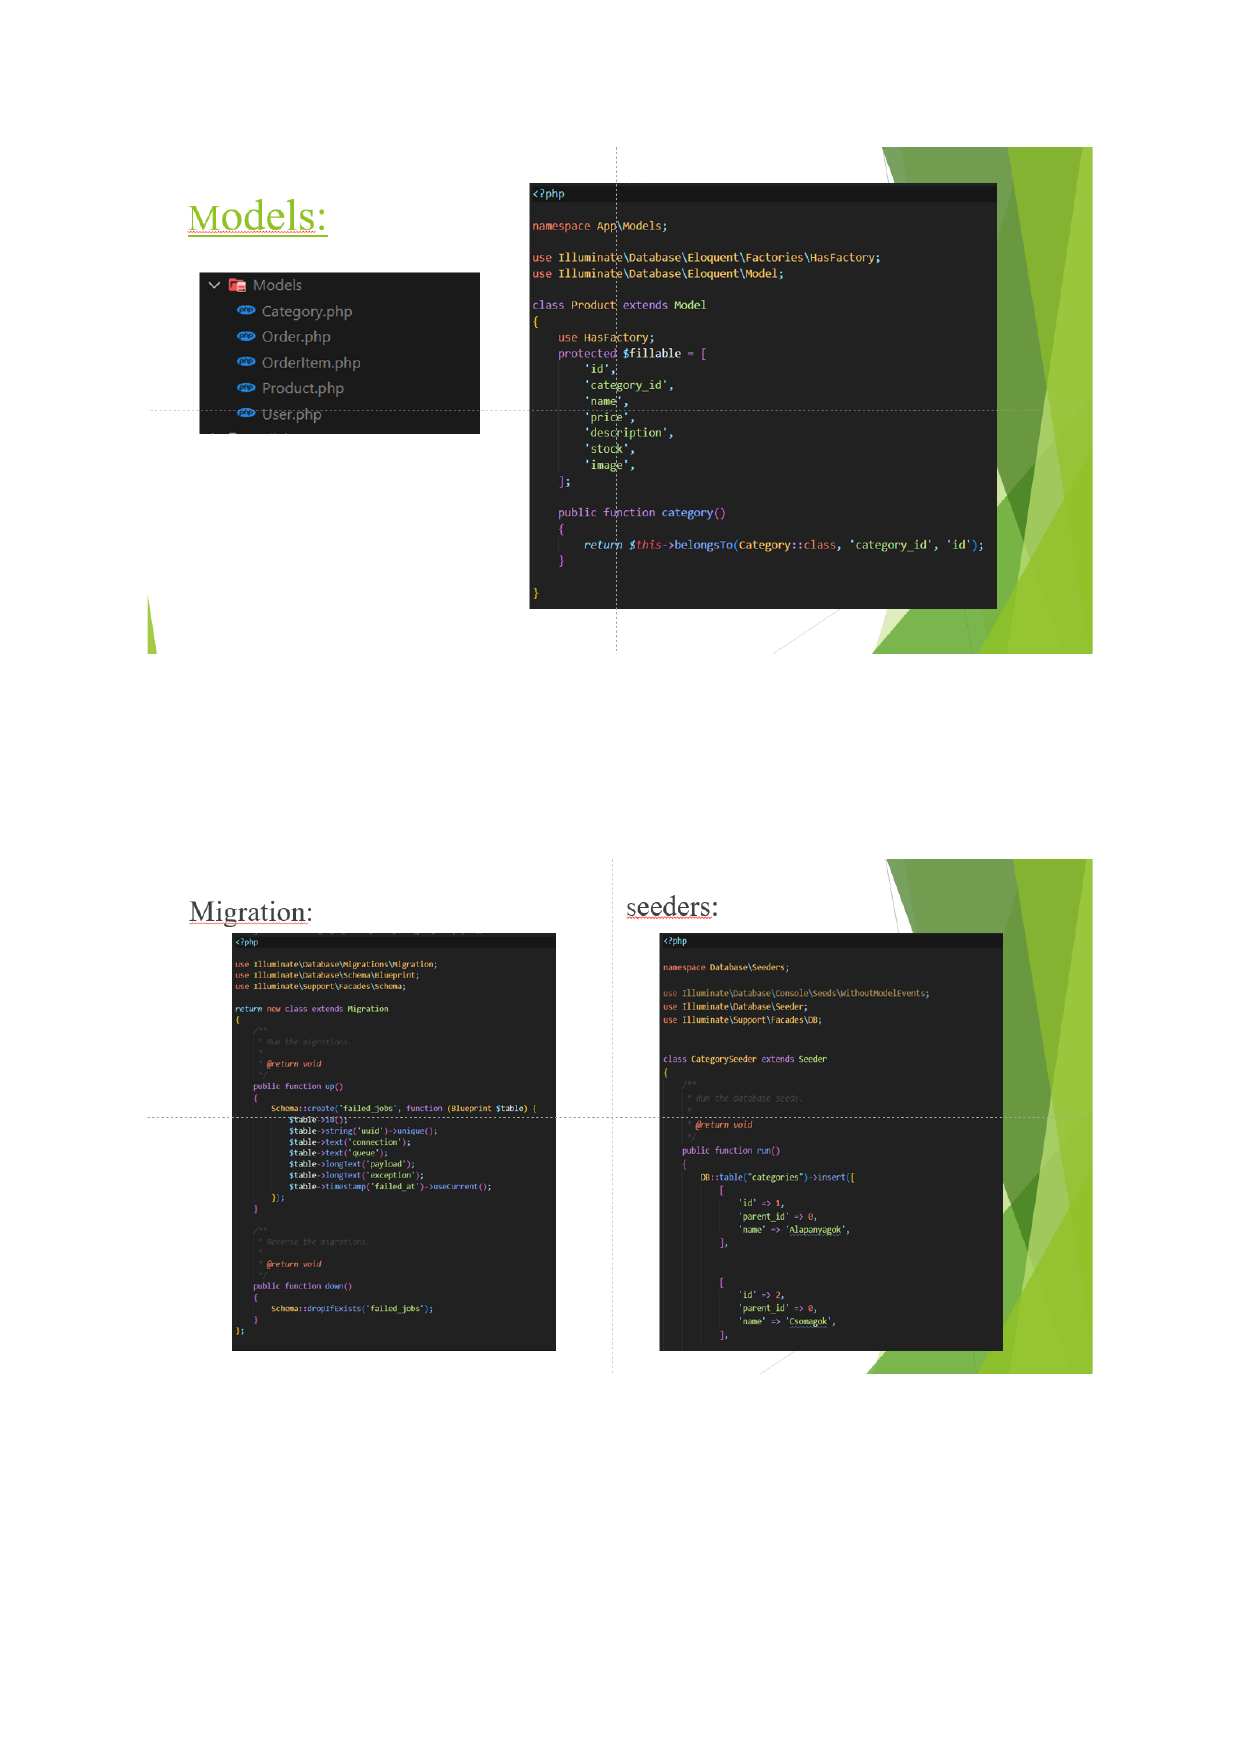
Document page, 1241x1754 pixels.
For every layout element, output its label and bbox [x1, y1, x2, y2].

picture [147, 859, 1093, 1374]
picture [147, 147, 1093, 654]
